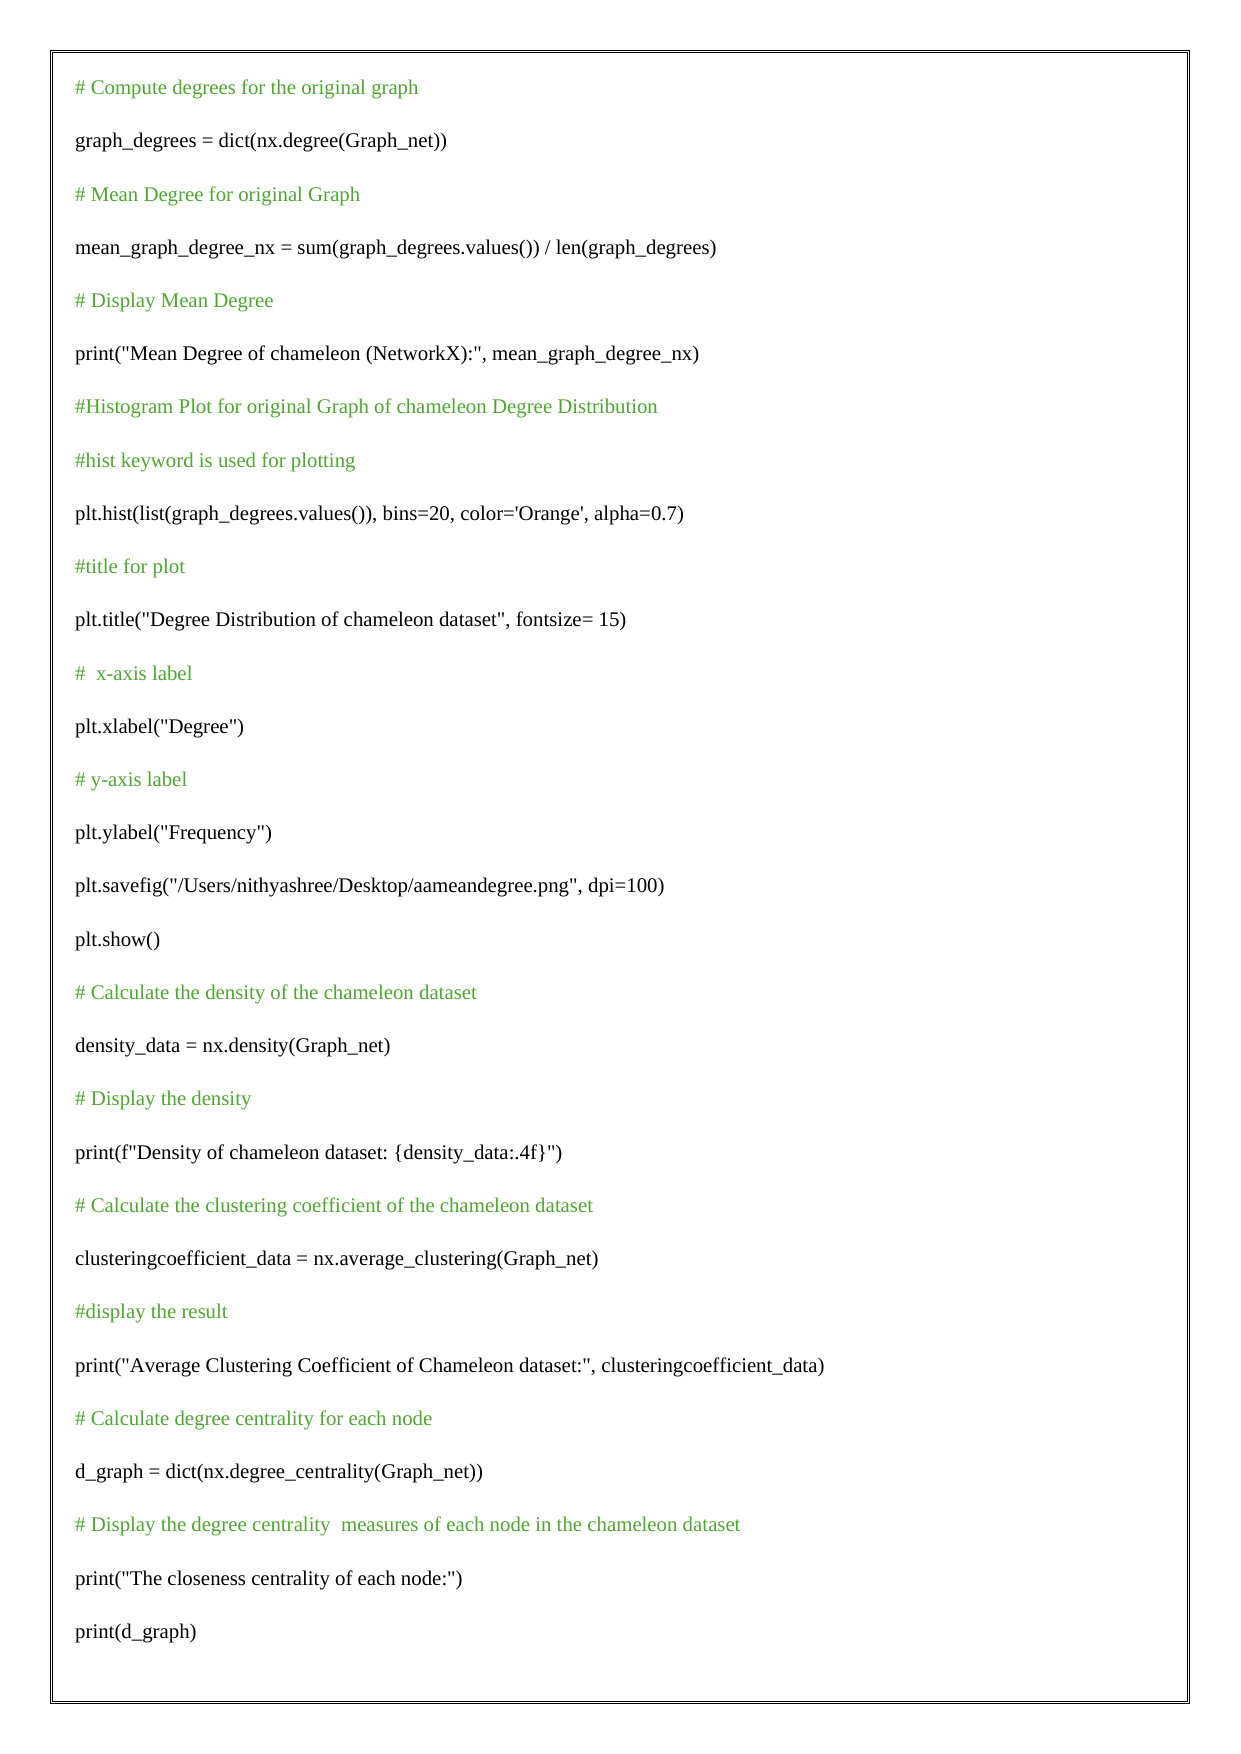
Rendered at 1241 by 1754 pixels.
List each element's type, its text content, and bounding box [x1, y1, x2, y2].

text plt.savefig("/Users/nithyashree/Desktop/aameandegree.png", dpi=100) [75, 873, 1165, 897]
text d_graph = dict(nx.degree_centrality(Graph_net)) [75, 1459, 1165, 1483]
text plt.show() [75, 927, 1165, 951]
text #display the result [75, 1299, 1165, 1323]
text # Display Mean Degree [75, 288, 1165, 312]
text mean_graph_degree_nx = sum(graph_degrees.values()) / len(graph_degrees) [75, 235, 1165, 259]
text graph_degrees = dict(nx.degree(Graph_net)) [75, 128, 1165, 152]
text print("Average Clustering Coefficient of Chameleon dataset:", clusteringcoefficient_data) [75, 1352, 1165, 1377]
text # Display the density [75, 1086, 1165, 1110]
text clusteringcoefficient_data = nx.average_clustering(Graph_net) [75, 1246, 1165, 1270]
text # Calculate the clustering coefficient of the chameleon dataset [75, 1193, 1165, 1217]
text #hist keyword is used for plotting [75, 448, 1165, 472]
text #title for plot [75, 554, 1165, 578]
text print(d_graph) [75, 1619, 1165, 1643]
text #Histogram Plot for original Graph of chameleon Degree Distribution [75, 394, 1165, 418]
text # x-axis label [75, 661, 1165, 684]
text print(f"Density of chameleon dataset: {density_data:.4f}") [75, 1139, 1165, 1164]
text # Calculate degree centrality for each node [75, 1406, 1165, 1430]
text plt.ylabel("Frequency") [75, 820, 1165, 844]
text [75, 1565, 1165, 1589]
text plt.hist(list(graph_degrees.values()), bins=20, color='Orange', alpha=0.7) [75, 501, 1165, 525]
text # Compute degrees for the original graph [75, 75, 1165, 99]
text # Display the degree centrality measures of each node in the chameleon dataset [75, 1512, 1165, 1536]
text density_data = nx.density(Graph_net) [75, 1033, 1165, 1057]
text plt.title("Degree Distribution of chameleon dataset", fontsize= 15) [75, 607, 1165, 631]
text print("Mean Degree of chameleon (NetworkX):", mean_graph_degree_nx) [75, 341, 1165, 365]
text # y-axis label [75, 767, 1165, 791]
text plt.xlabel("Degree") [75, 714, 1165, 738]
text # Mean Degree for original Graph [75, 181, 1165, 206]
text # Calculate the density of the chameleon dataset [75, 980, 1165, 1004]
